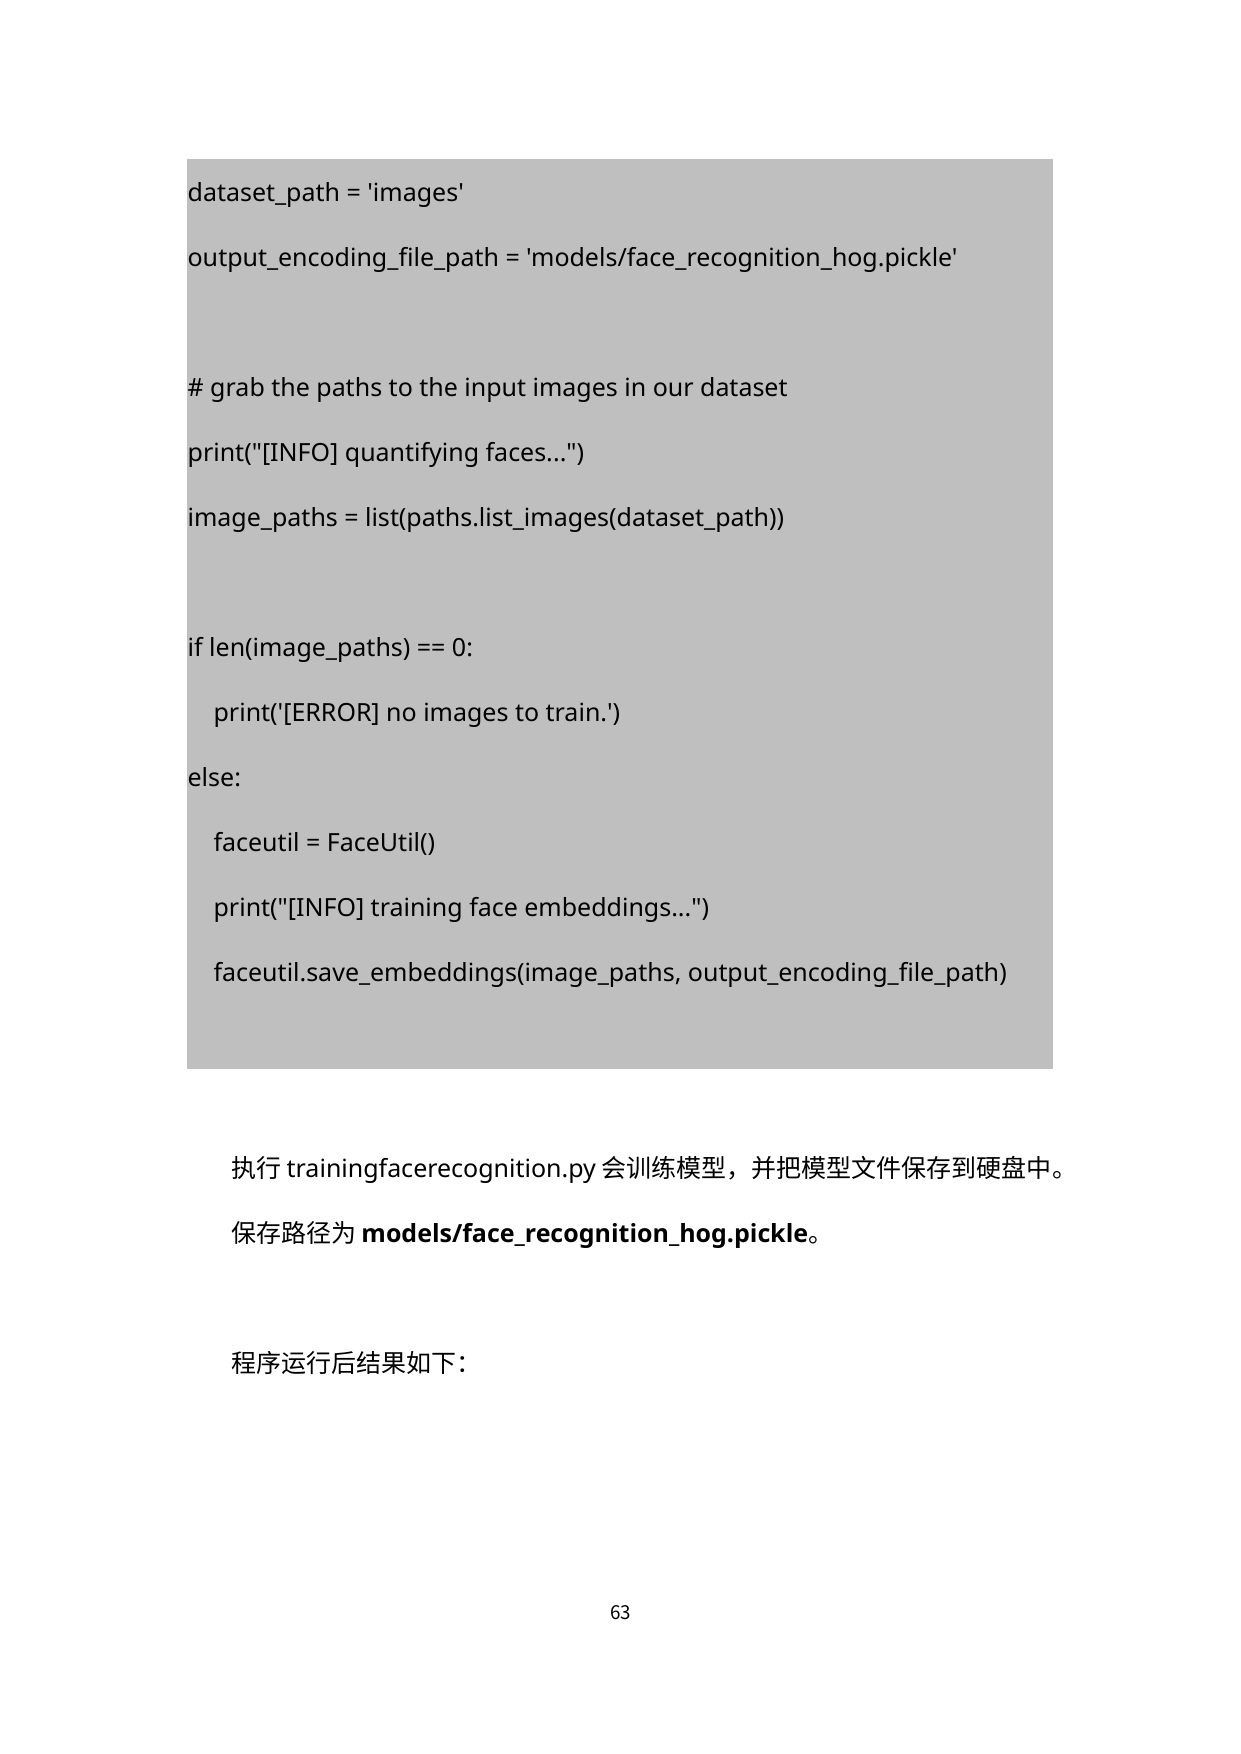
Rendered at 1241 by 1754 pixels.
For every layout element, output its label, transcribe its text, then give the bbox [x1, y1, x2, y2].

text else: [187, 744, 1053, 809]
list 执行trainingfacerecognition.py会训练模型，并把模型文件保存到硬盘中。保存路径为models/face_recognition_hog.pickle。 [231, 1134, 1053, 1264]
text if len(image_paths) == 0: [187, 614, 1053, 679]
list 程序运行后结果如下： [231, 1329, 1053, 1394]
text faceutil = FaceUtil() [187, 809, 1053, 874]
text output_encoding_file_path = 'models/face_recognition_hog.pickle' [187, 224, 1053, 289]
text faceutil.save_embeddings(image_paths, output_encoding_file_path) [187, 939, 1053, 1004]
text print("[INFO] training face embeddings...") [187, 874, 1053, 939]
text print("[INFO] quantifying faces...") [187, 419, 1053, 484]
text print('[ERROR] no images to train.') [187, 679, 1053, 744]
text # grab the paths to the input images in our dataset [187, 354, 1053, 419]
text image_paths = list(paths.list_images(dataset_path)) [187, 484, 1053, 549]
text dataset_path = 'images' [187, 159, 1053, 224]
